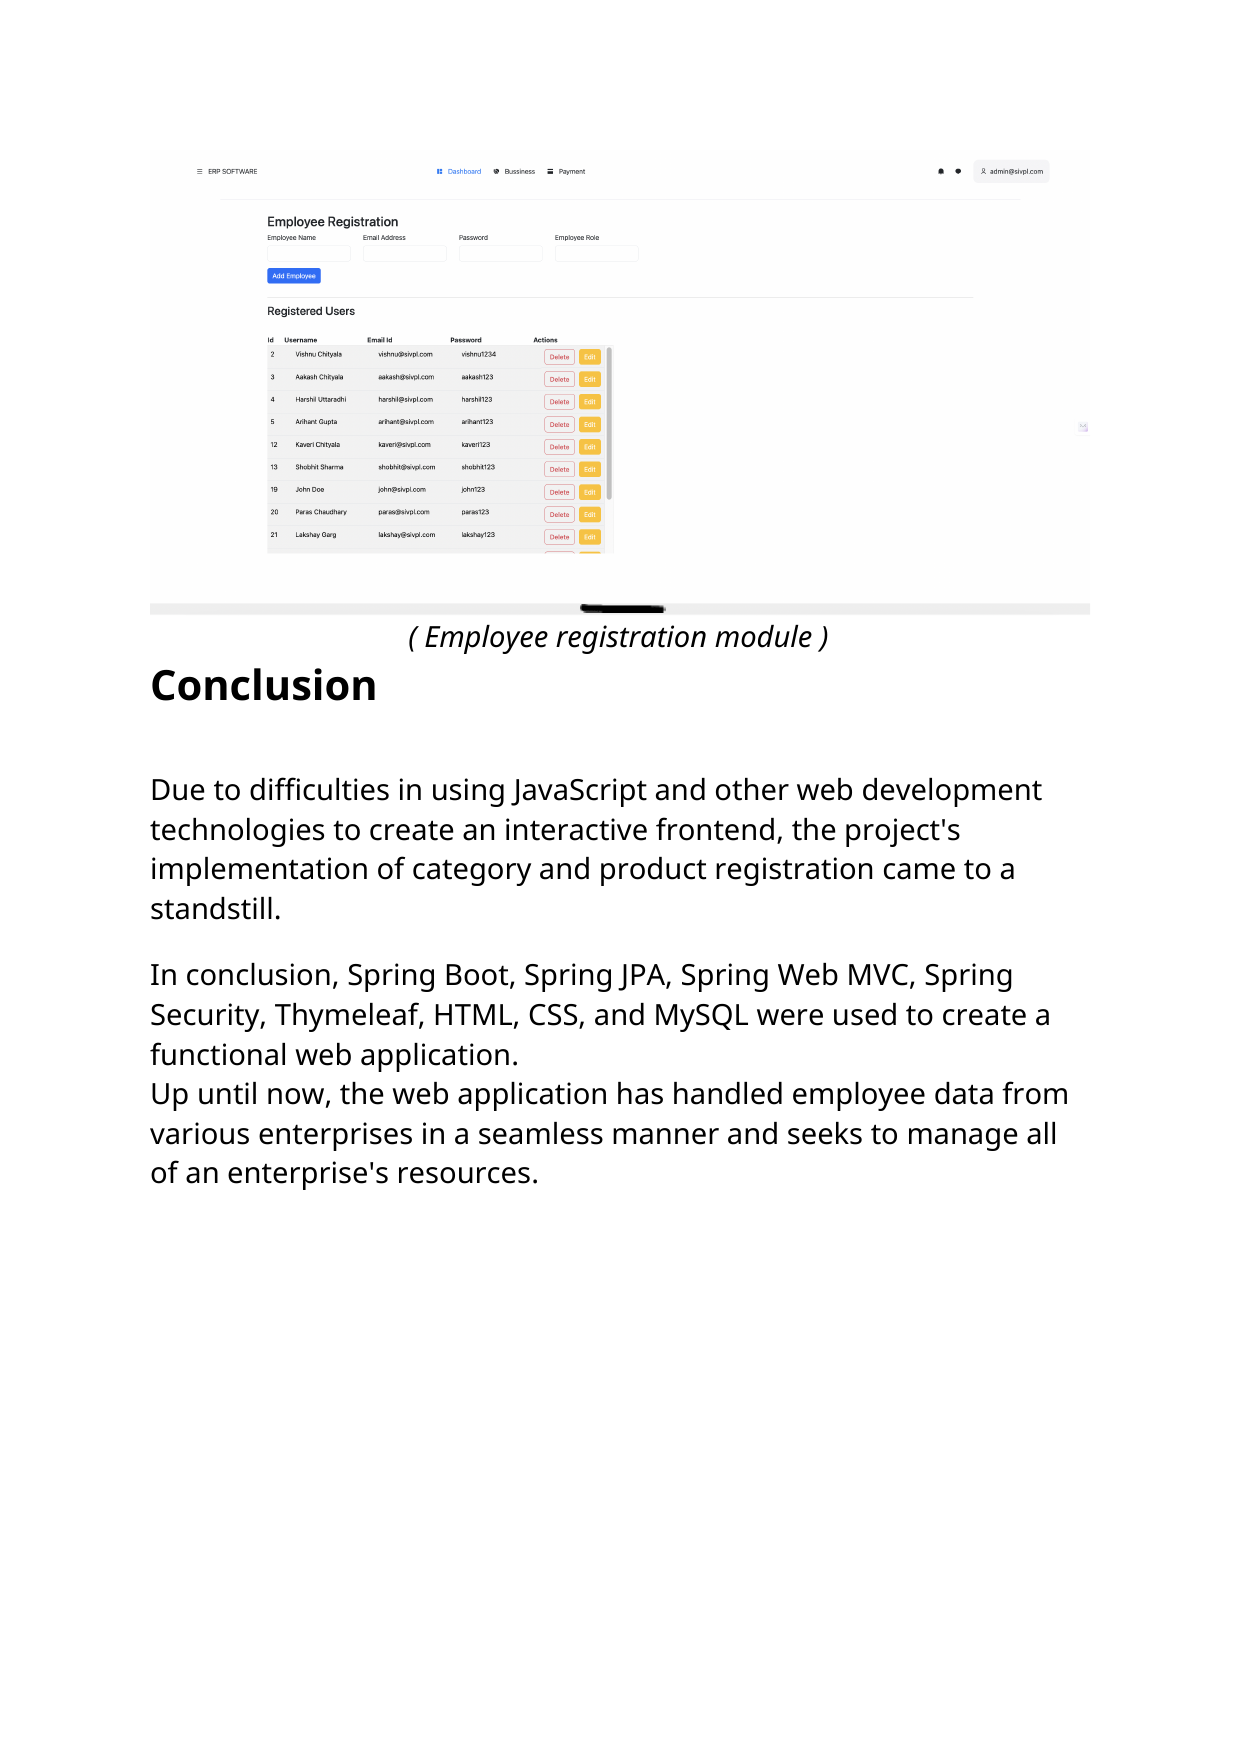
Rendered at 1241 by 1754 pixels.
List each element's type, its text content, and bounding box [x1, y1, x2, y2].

text Due to difficulties in using JavaScript and other web development technologies to create an interactive frontend, the project's implementation of category and product registration came to a standstill. [150, 769, 1090, 928]
text Conclusion [150, 656, 1090, 712]
text In conclusion, Spring Boot, Spring JPA, Spring Web MVC, Spring Security, Thymeleaf, HTML, CSS, and MySQL were used to create a functional web application. Up until now, the web application has handled employee data from various enterprises in a seamless manner and seeks to manage all of an enterprise's resources. [150, 954, 1090, 1192]
picture [150, 150, 1091, 616]
text ( Employee registration module ) [150, 616, 1090, 656]
